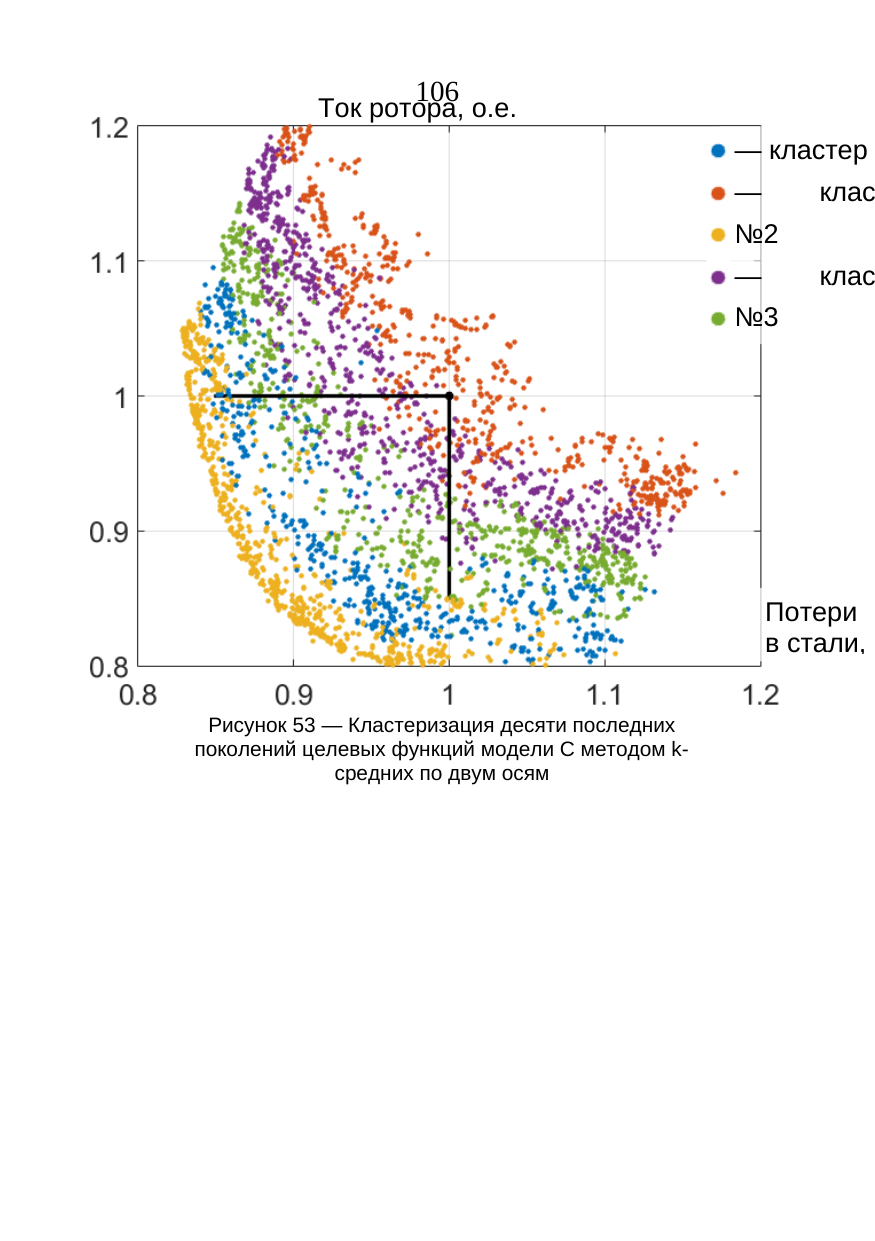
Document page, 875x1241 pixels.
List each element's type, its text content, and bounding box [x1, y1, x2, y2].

picture [88, 107, 789, 713]
picture [338, 107, 345, 116]
picture [388, 107, 395, 116]
picture [475, 107, 482, 116]
text На практике отбор переменных в регрессионные модели, получившие наибольшую популярность, можно разделить на три группы методов: [719, 126, 789, 345]
text Рисунок 53 — Кластеризация десяти последних поколений целевых функций модели C методом k-средних по двум осям [162, 713, 721, 784]
picture [415, 107, 422, 116]
